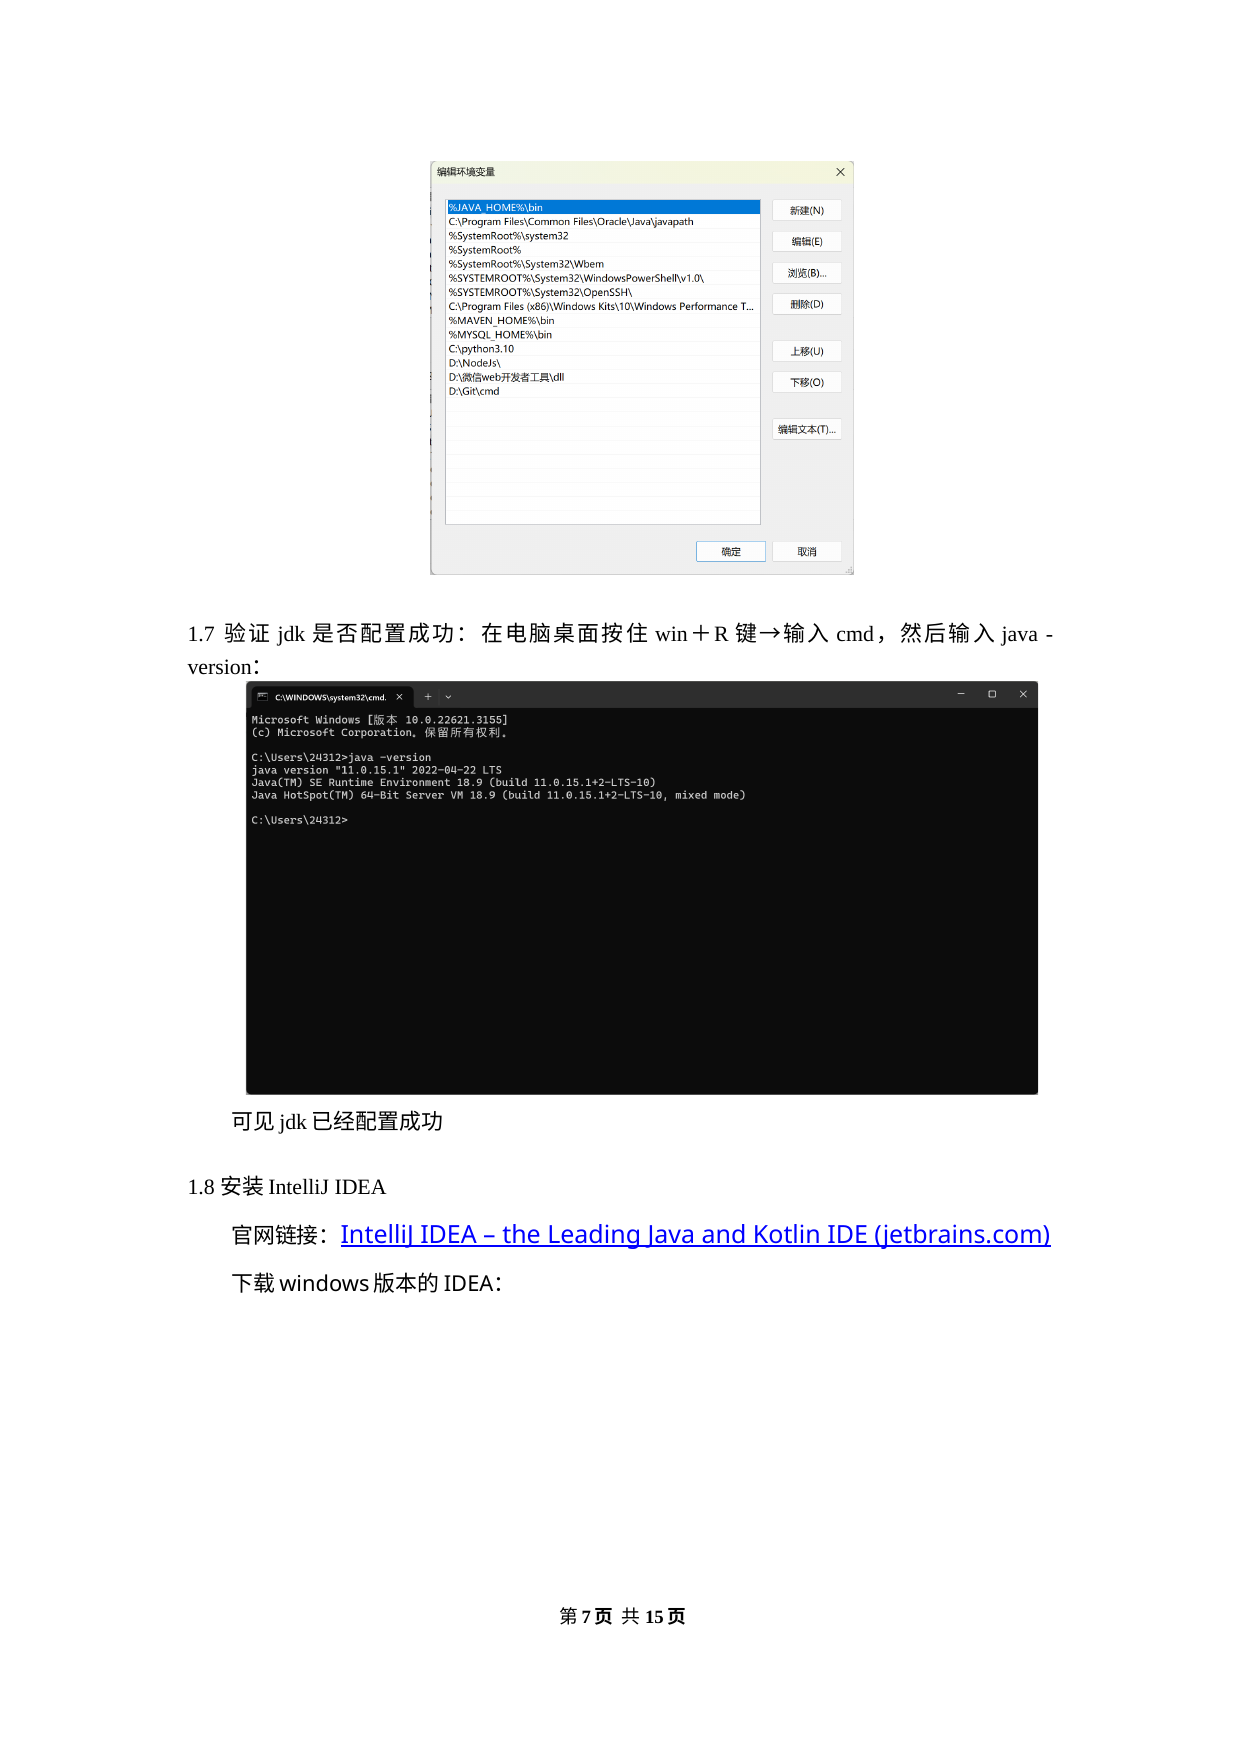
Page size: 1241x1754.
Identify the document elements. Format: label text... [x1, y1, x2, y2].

picture [430, 161, 854, 575]
list 下载windows版本的IDEA： [187, 1266, 1053, 1298]
list 1.8 安装IntelliJ IDEA [187, 1168, 1053, 1201]
list 1.7 验证jdk是否配置成功：在电脑桌面按住win＋R键→输入cmd，然后输入java -version： [187, 616, 1053, 681]
list 官网链接：IntelliJ IDEA – the Leading Java and Kotlin IDE (jetbrains.com) [187, 1201, 1053, 1266]
list 可见jdk已经配置成功 [187, 1103, 1053, 1136]
picture [245, 681, 1039, 1095]
